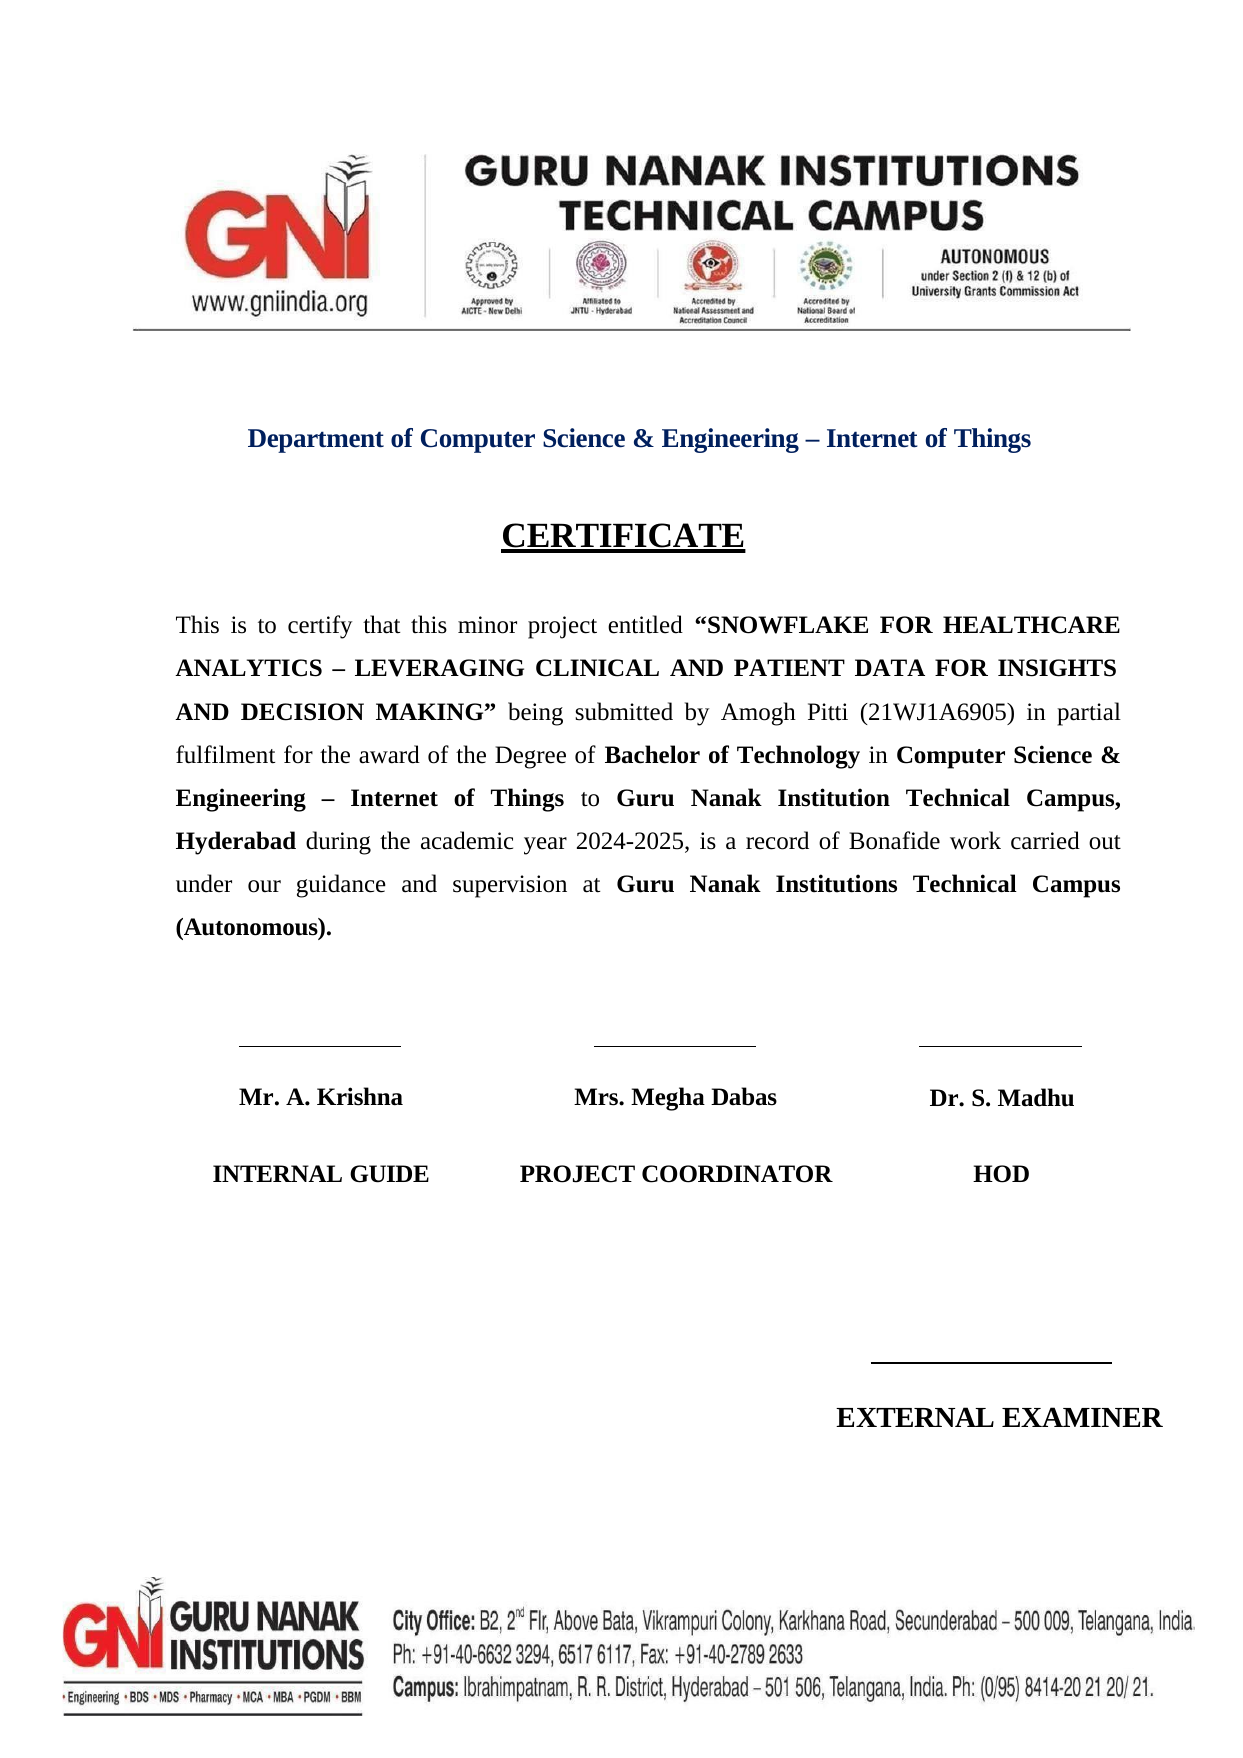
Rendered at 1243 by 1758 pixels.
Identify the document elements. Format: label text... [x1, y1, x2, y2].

picture [132, 154, 1131, 331]
text CERTIFICATE [52, 514, 1194, 555]
table_cell PROJECT COORDINATOR [474, 1137, 882, 1190]
subtitle EXTERNAL EXAMINER [52, 1401, 1163, 1434]
table_cell INTERNAL GUIDE [208, 1137, 474, 1190]
table_cell HOD [882, 1137, 1077, 1190]
picture [62, 1577, 1195, 1716]
text AND DECISION MAKING” being submitted by Amogh Pitti (21WJ1A6905) in partial fulfilment for the award of the Degree of Bachelor of Technology in Computer Science & Engineering – Internet of Things to Guru Nanak Institution Technical Campus, Hyderabad during the academic year 2024-2025, is a record of Bonafide work carried out under our guidance and supervision at Guru Nanak Institutions Technical Campus (Autonomous). [175, 697, 1121, 941]
table_header Mr. A. Krishna [208, 1083, 474, 1137]
text This is to certify that this minor project entitled “SNOWFLAKE FOR HEALTHCARE ANALYTICS – LEVERAGING CLINICAL AND PATIENT DATA FOR INSIGHTS [175, 610, 1121, 682]
table_header Dr. S. Madhu [882, 1083, 1077, 1137]
table_header Mrs. Megha Dabas [474, 1083, 882, 1137]
text Department of Computer Science & Engineering – Internet of Things [74, 422, 1205, 453]
